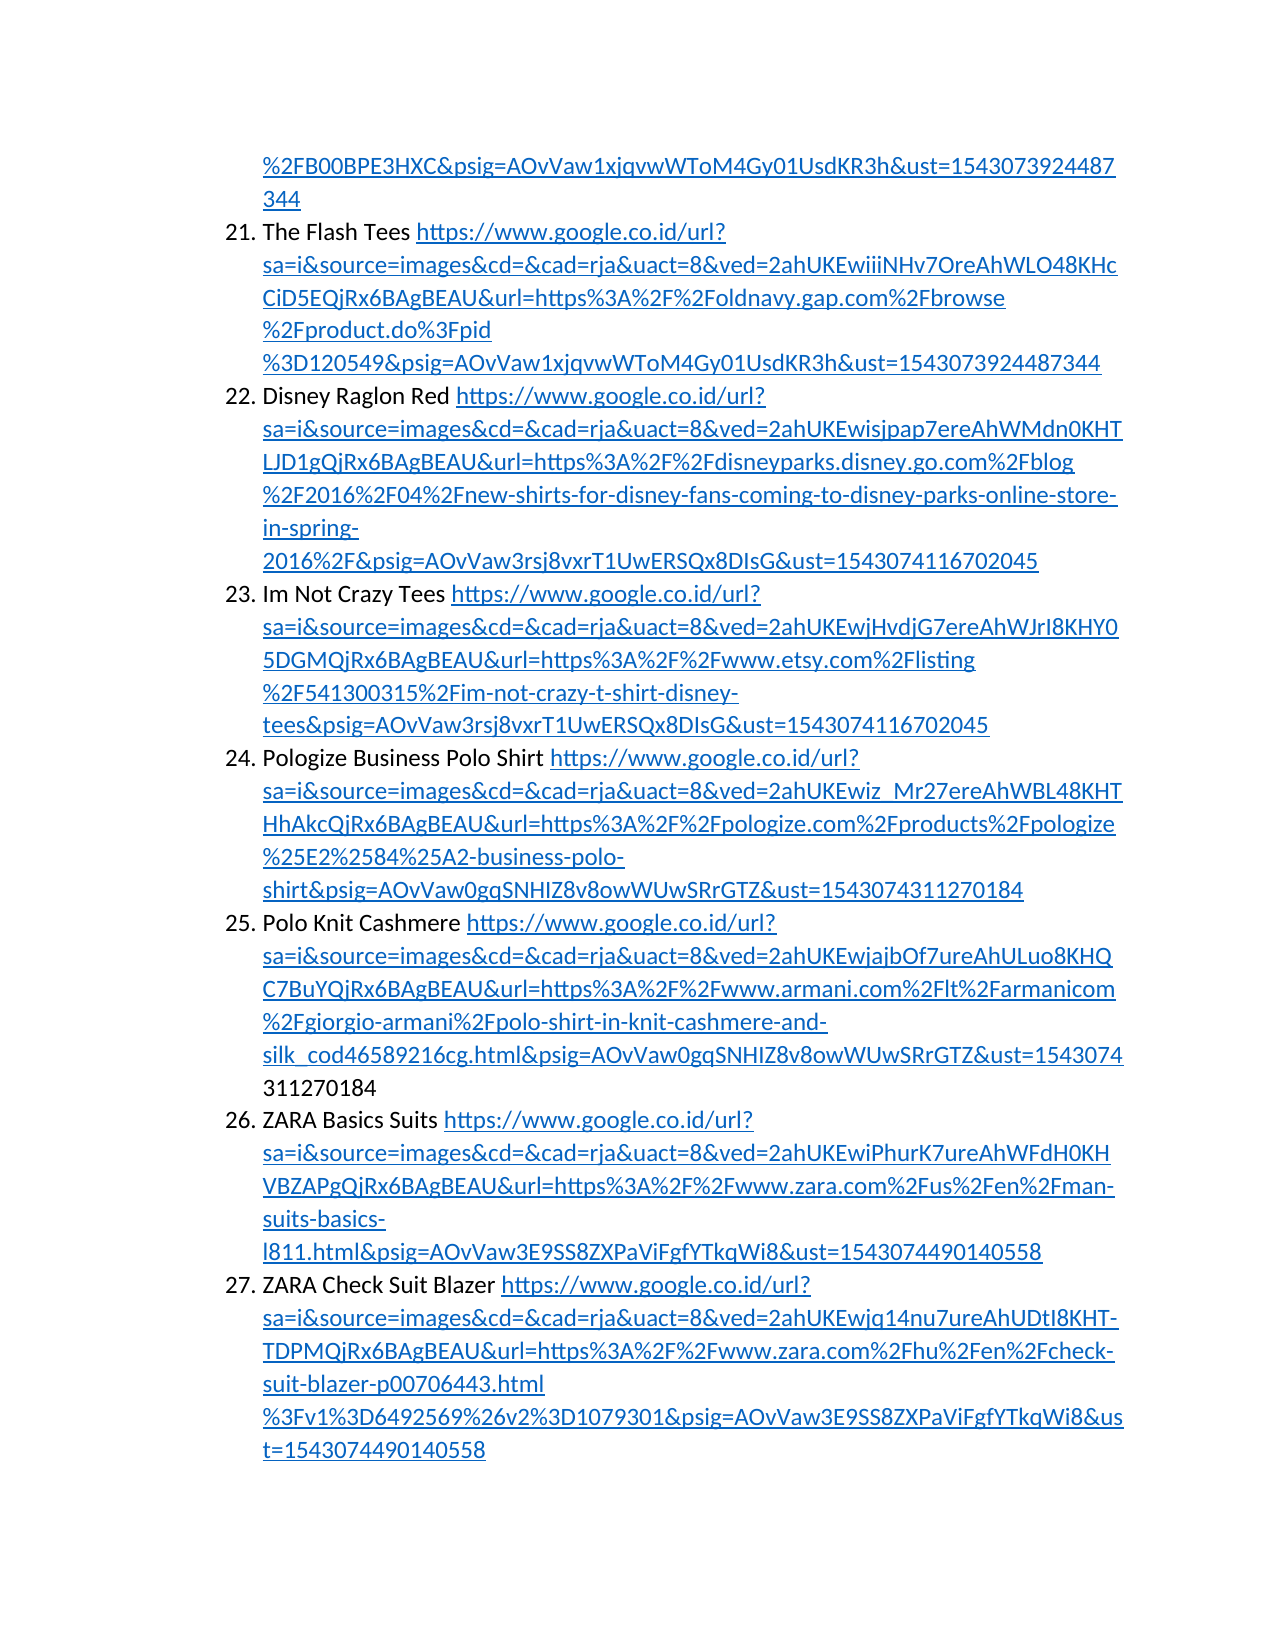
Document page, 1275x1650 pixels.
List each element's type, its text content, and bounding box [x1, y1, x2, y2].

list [225, 150, 1125, 213]
list ZARA Check Suit Blazer https://www.google.co.id/url?sa=i&source=images&cd=&cad=rja&uact=8&ved=2ahUKEwjq14nu7ureAhUDtI8KHT-TDPMQjRx6BAgBEAU&url=https%3A%2F%2Fwww.zara.com%2Fhu%2Fen%2Fcheck-suit-blazer-p00706443.html%3Fv1%3D6492569%26v2%3D1079301&psig=AOvVaw3E9SS8ZXPaViFgfYTkqWi8&ust=1543074490140558 [225, 1269, 1125, 1464]
list The Flash Tees https://www.google.co.id/url?sa=i&source=images&cd=&cad=rja&uact=8&ved=2ahUKEwiiiNHv7OreAhWLO48KHcCiD5EQjRx6BAgBEAU&url=https%3A%2F%2Foldnavy.gap.com%2Fbrowse%2Fproduct.do%3Fpid%3D120549&psig=AOvVaw1xjqvwWToM4Gy01UsdKR3h&ust=1543073924487344 [225, 216, 1125, 378]
list Im Not Crazy Tees https://www.google.co.id/url?sa=i&source=images&cd=&cad=rja&uact=8&ved=2ahUKEwjHvdjG7ereAhWJrI8KHY05DGMQjRx6BAgBEAU&url=https%3A%2F%2Fwww.etsy.com%2Flisting%2F541300315%2Fim-not-crazy-t-shirt-disney-tees&psig=AOvVaw3rsj8vxrT1UwERSQx8DIsG&ust=1543074116702045 [225, 578, 1125, 740]
list Disney Raglon Red https://www.google.co.id/url?sa=i&source=images&cd=&cad=rja&uact=8&ved=2ahUKEwisjpap7ereAhWMdn0KHTLJD1gQjRx6BAgBEAU&url=https%3A%2F%2Fdisneyparks.disney.go.com%2Fblog%2F2016%2F04%2Fnew-shirts-for-disney-fans-coming-to-disney-parks-online-store-in-spring-2016%2F&psig=AOvVaw3rsj8vxrT1UwERSQx8DIsG&ust=1543074116702045 [225, 380, 1125, 576]
list Polo Knit Cashmere https://www.google.co.id/url?sa=i&source=images&cd=&cad=rja&uact=8&ved=2ahUKEwjajbOf7ureAhULuo8KHQC7BuYQjRx6BAgBEAU&url=https%3A%2F%2Fwww.armani.com%2Flt%2Farmanicom%2Fgiorgio-armani%2Fpolo-shirt-in-knit-cashmere-and-silk_cod46589216cg.html&psig=AOvVaw0gqSNHIZ8v8owWUwSRrGTZ&ust=1543074 311270184 [225, 907, 1125, 1102]
list ZARA Basics Suits https://www.google.co.id/url?sa=i&source=images&cd=&cad=rja&uact=8&ved=2ahUKEwiPhurK7ureAhWFdH0KHVBZAPgQjRx6BAgBEAU&url=https%3A%2F%2Fwww.zara.com%2Fus%2Fen%2Fman-suits-basics-l811.html&psig=AOvVaw3E9SS8ZXPaViFgfYTkqWi8&ust=1543074490140558 [225, 1104, 1125, 1267]
list Pologize Business Polo Shirt https://www.google.co.id/url?sa=i&source=images&cd=&cad=rja&uact=8&ved=2ahUKEwiz_Mr27ereAhWBL48KHTHhAkcQjRx6BAgBEAU&url=https%3A%2F%2Fpologize.com%2Fproducts%2Fpologize%25E2%2584%25A2-business-polo-shirt&psig=AOvVaw0gqSNHIZ8v8owWUwSRrGTZ&ust=1543074311270184 [225, 742, 1125, 905]
